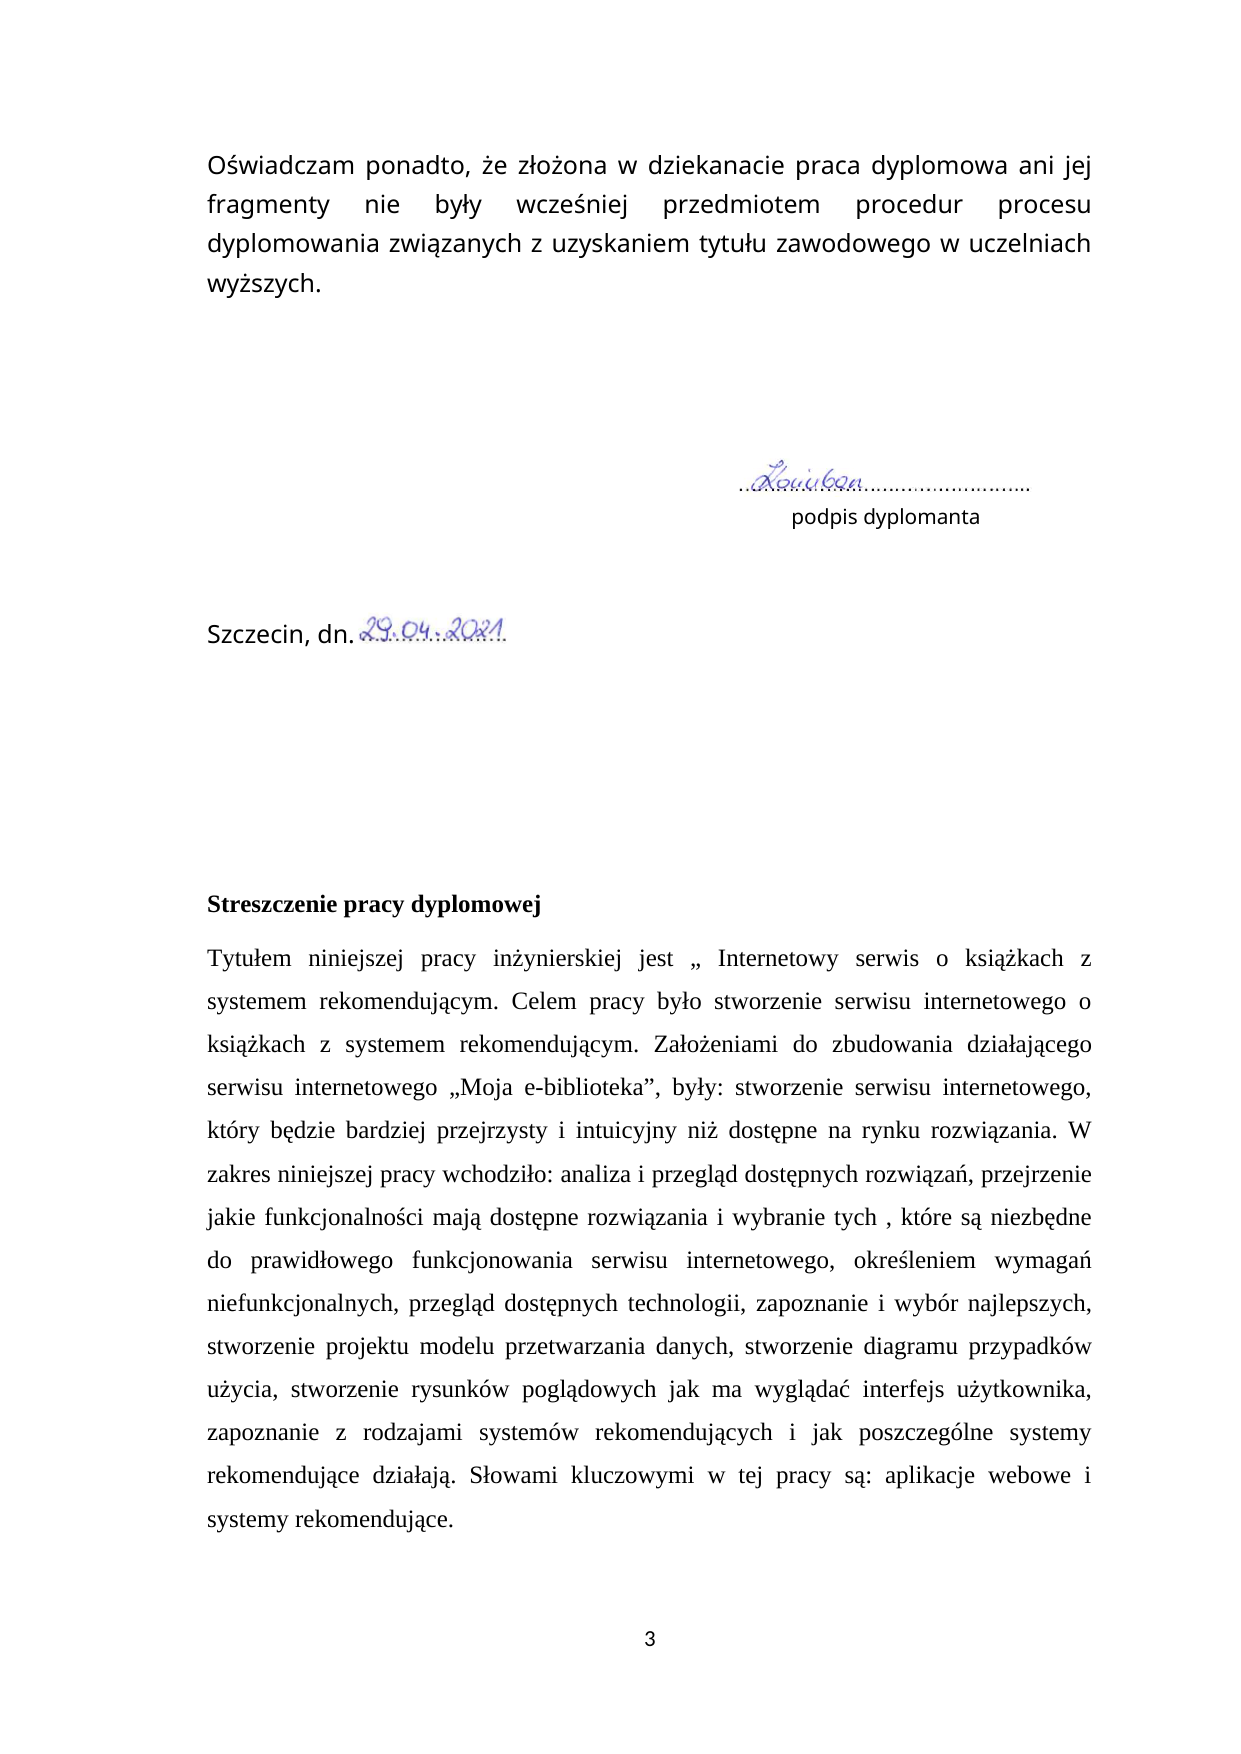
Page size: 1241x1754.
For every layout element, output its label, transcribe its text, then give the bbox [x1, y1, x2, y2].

text Szczecin, dn. [207, 613, 1092, 651]
text Tytułem niniejszej pracy inżynierskiej jest „ Internetowy serwis o książkach z systemem rekomendującym. Celem pracy było stworzenie serwisu internetowego o książkach z systemem rekomendującym. Założeniami do zbudowania działającego serwisu internetowego „Moja e-biblioteka”, były: stworzenie serwisu internetowego, który będzie bardziej przejrzysty i intuicyjny niż dostępne na rynku rozwiązania. W zakres niniejszej pracy wchodziło: analiza i przegląd dostępnych rozwiązań, przejrzenie jakie funkcjonalności mają dostępne rozwiązania i wybranie tych , które są niezbędne do prawidłowego funkcjonowania serwisu internetowego, określeniem wymagań niefunkcjonalnych, przegląd dostępnych technologii, zapoznanie i wybór najlepszych, stworzenie projektu modelu przetwarzania danych, stworzenie diagramu przypadków użycia, stworzenie rysunków poglądowych jak ma wyglądać interfejs użytkownika, zapoznanie z rodzajami systemów rekomendujących i jak poszczególne systemy rekomendujące działają. Słowami kluczowymi w tej pracy są: aplikacje webowe i systemy rekomendujące. [207, 943, 1092, 1532]
picture [354, 612, 513, 644]
picture [736, 455, 1036, 498]
text Oświadczam ponadto, że złożona w dziekanacie praca dyplomowa ani jej fragmenty nie były wcześniej przedmiotem procedur procesu dyplomowania związanych z uzyskaniem tytułu zawodowego w uczelniach wyższych. [207, 148, 1092, 299]
text podpis dyplomanta [679, 502, 1092, 530]
text Streszczenie pracy dyplomowej [207, 889, 1092, 918]
